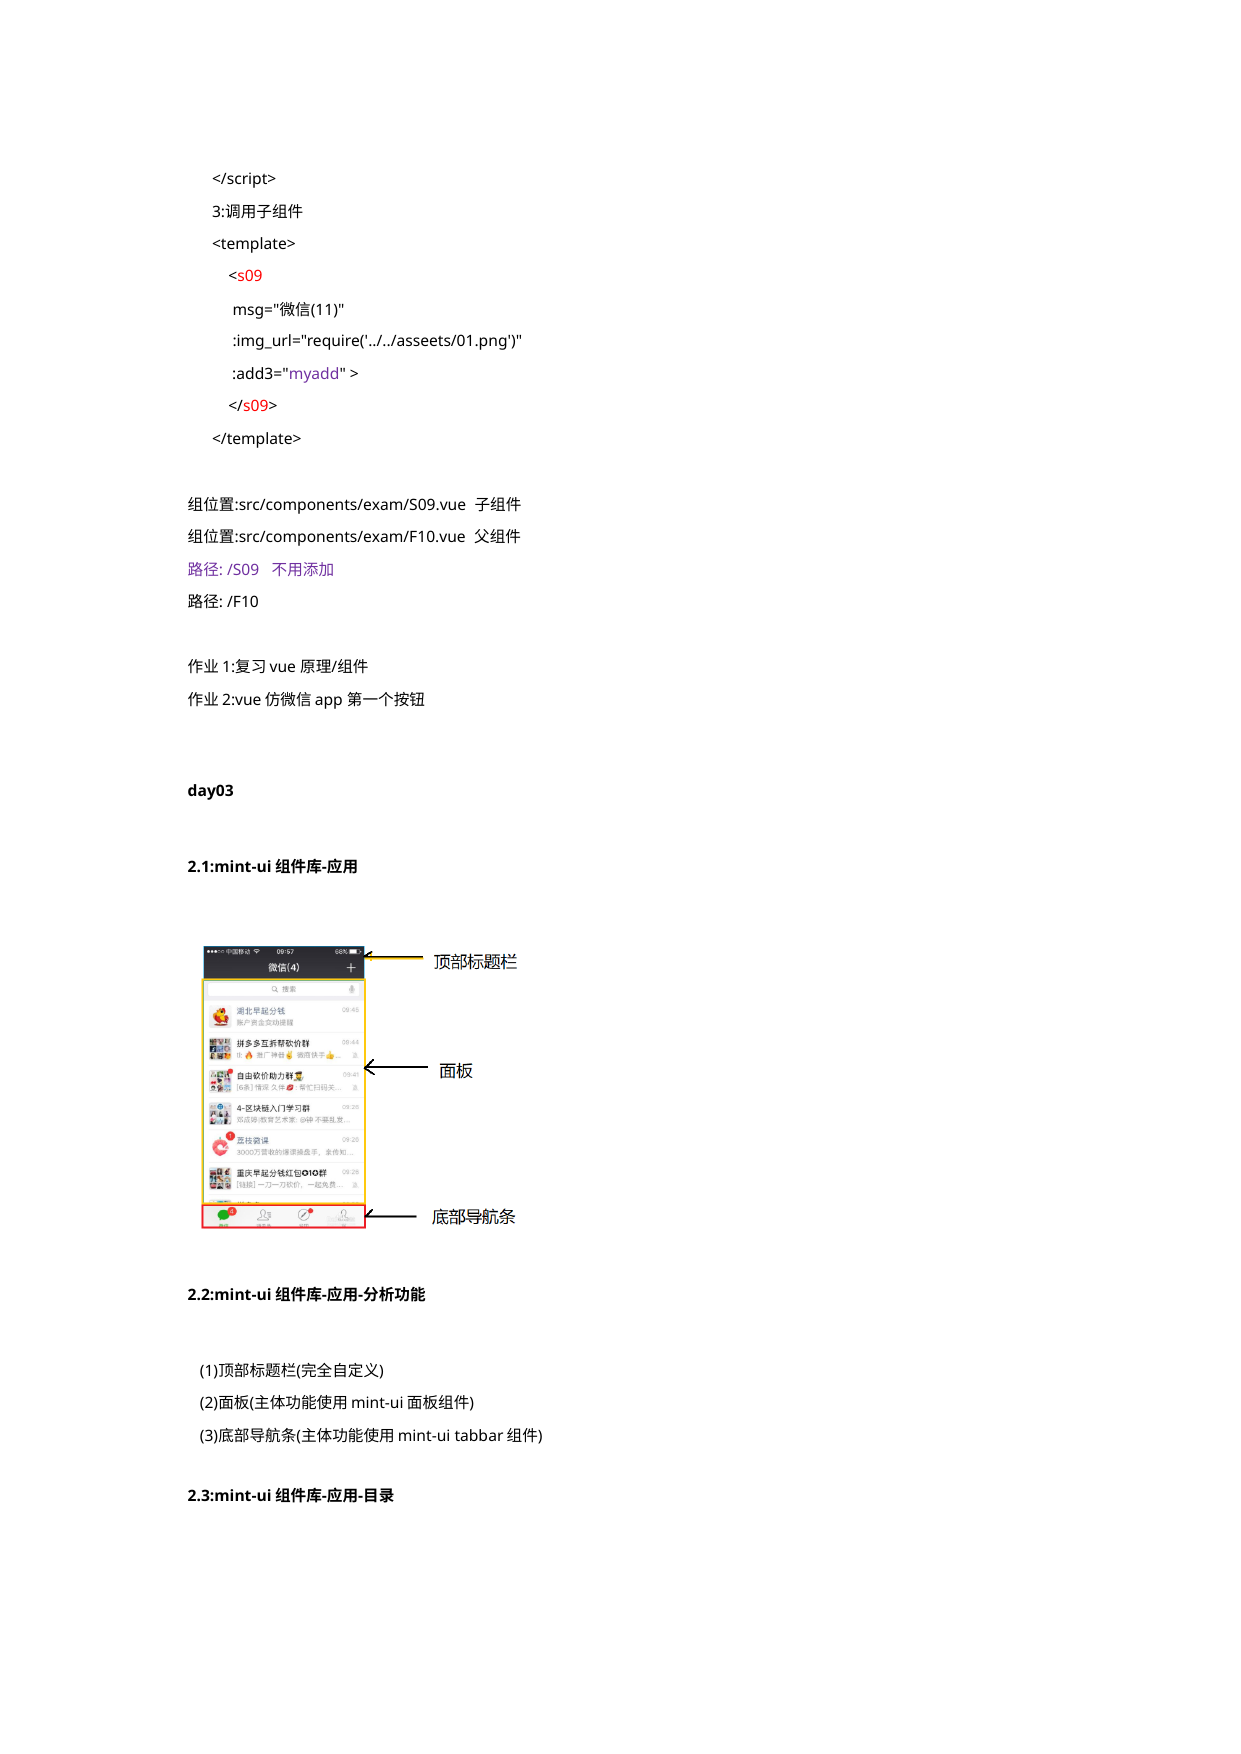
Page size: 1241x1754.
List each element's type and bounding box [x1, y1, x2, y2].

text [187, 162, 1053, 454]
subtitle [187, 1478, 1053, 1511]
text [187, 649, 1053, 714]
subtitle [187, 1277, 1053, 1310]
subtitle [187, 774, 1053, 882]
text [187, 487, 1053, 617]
picture [195, 940, 524, 1235]
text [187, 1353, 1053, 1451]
